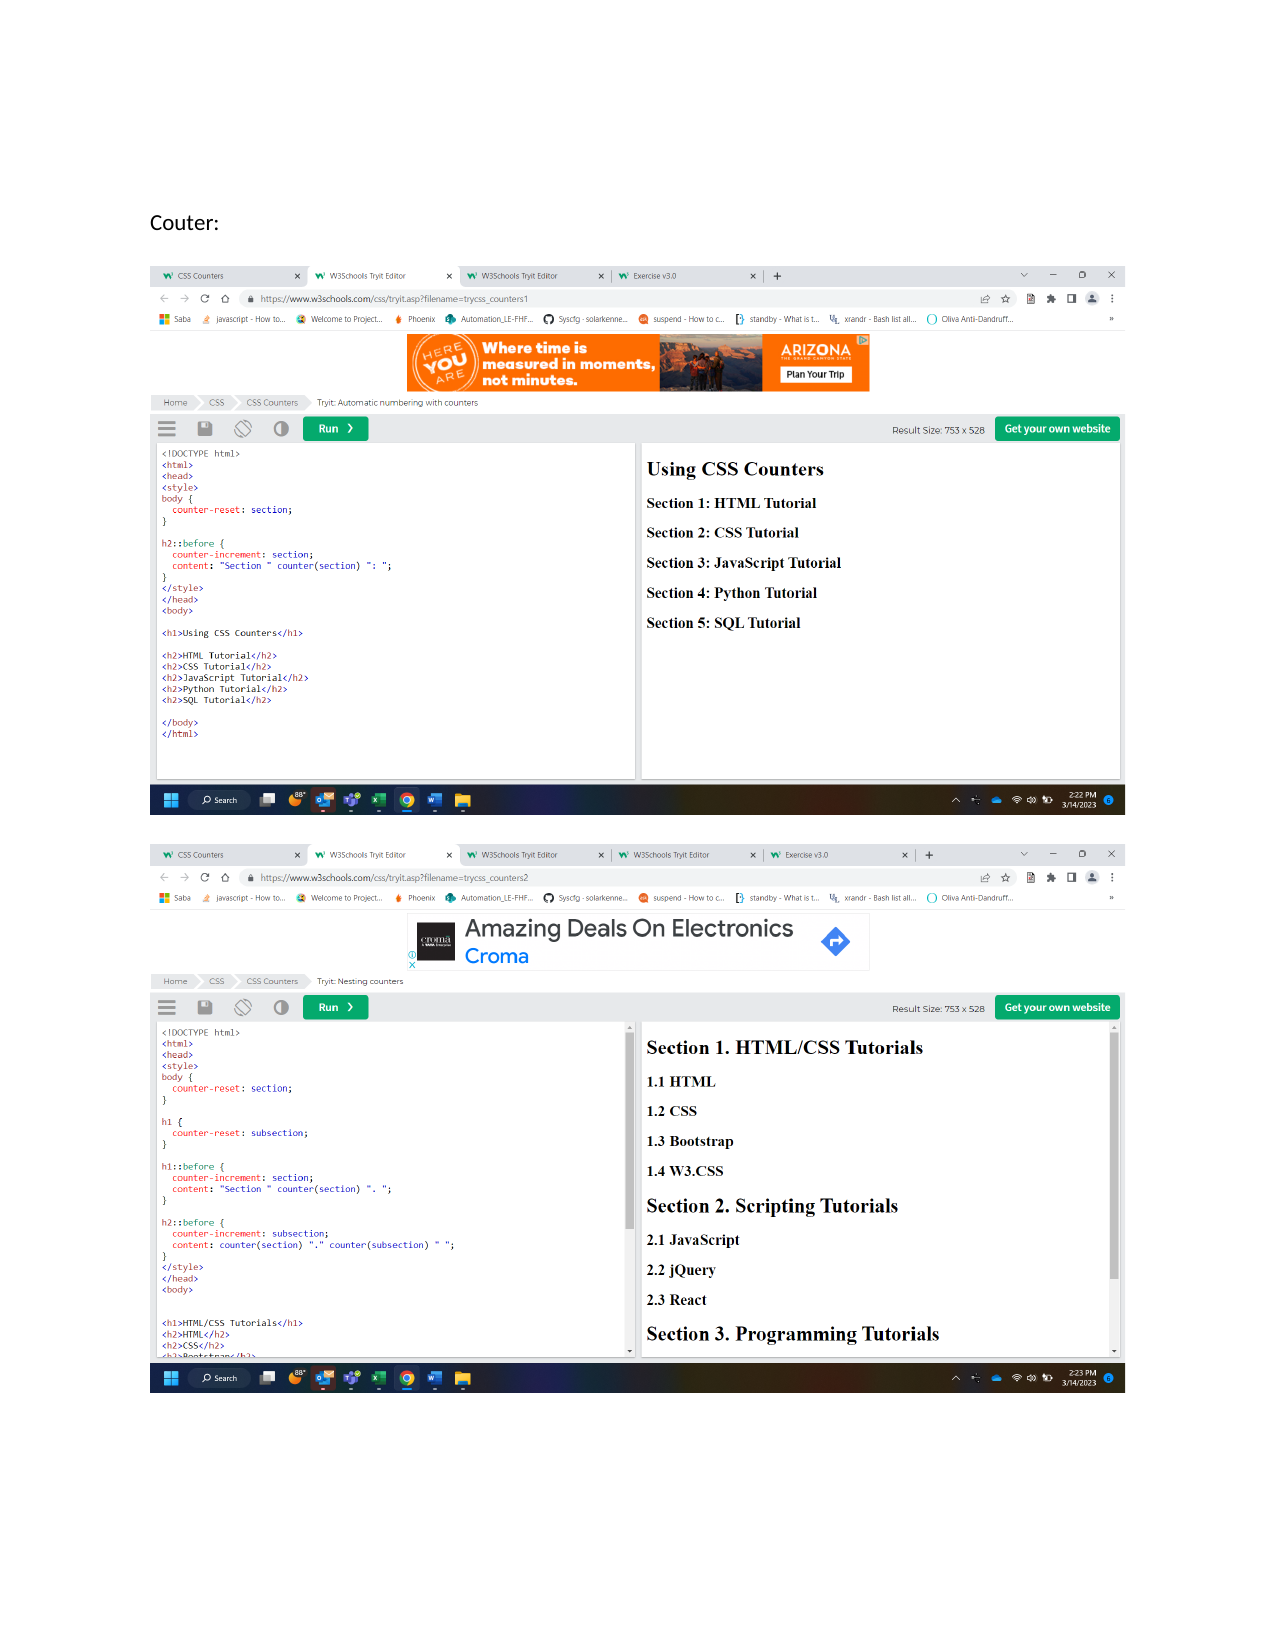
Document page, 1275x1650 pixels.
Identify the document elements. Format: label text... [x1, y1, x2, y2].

text Couter: [150, 208, 1125, 236]
picture [150, 844, 1125, 1393]
picture [150, 266, 1125, 815]
